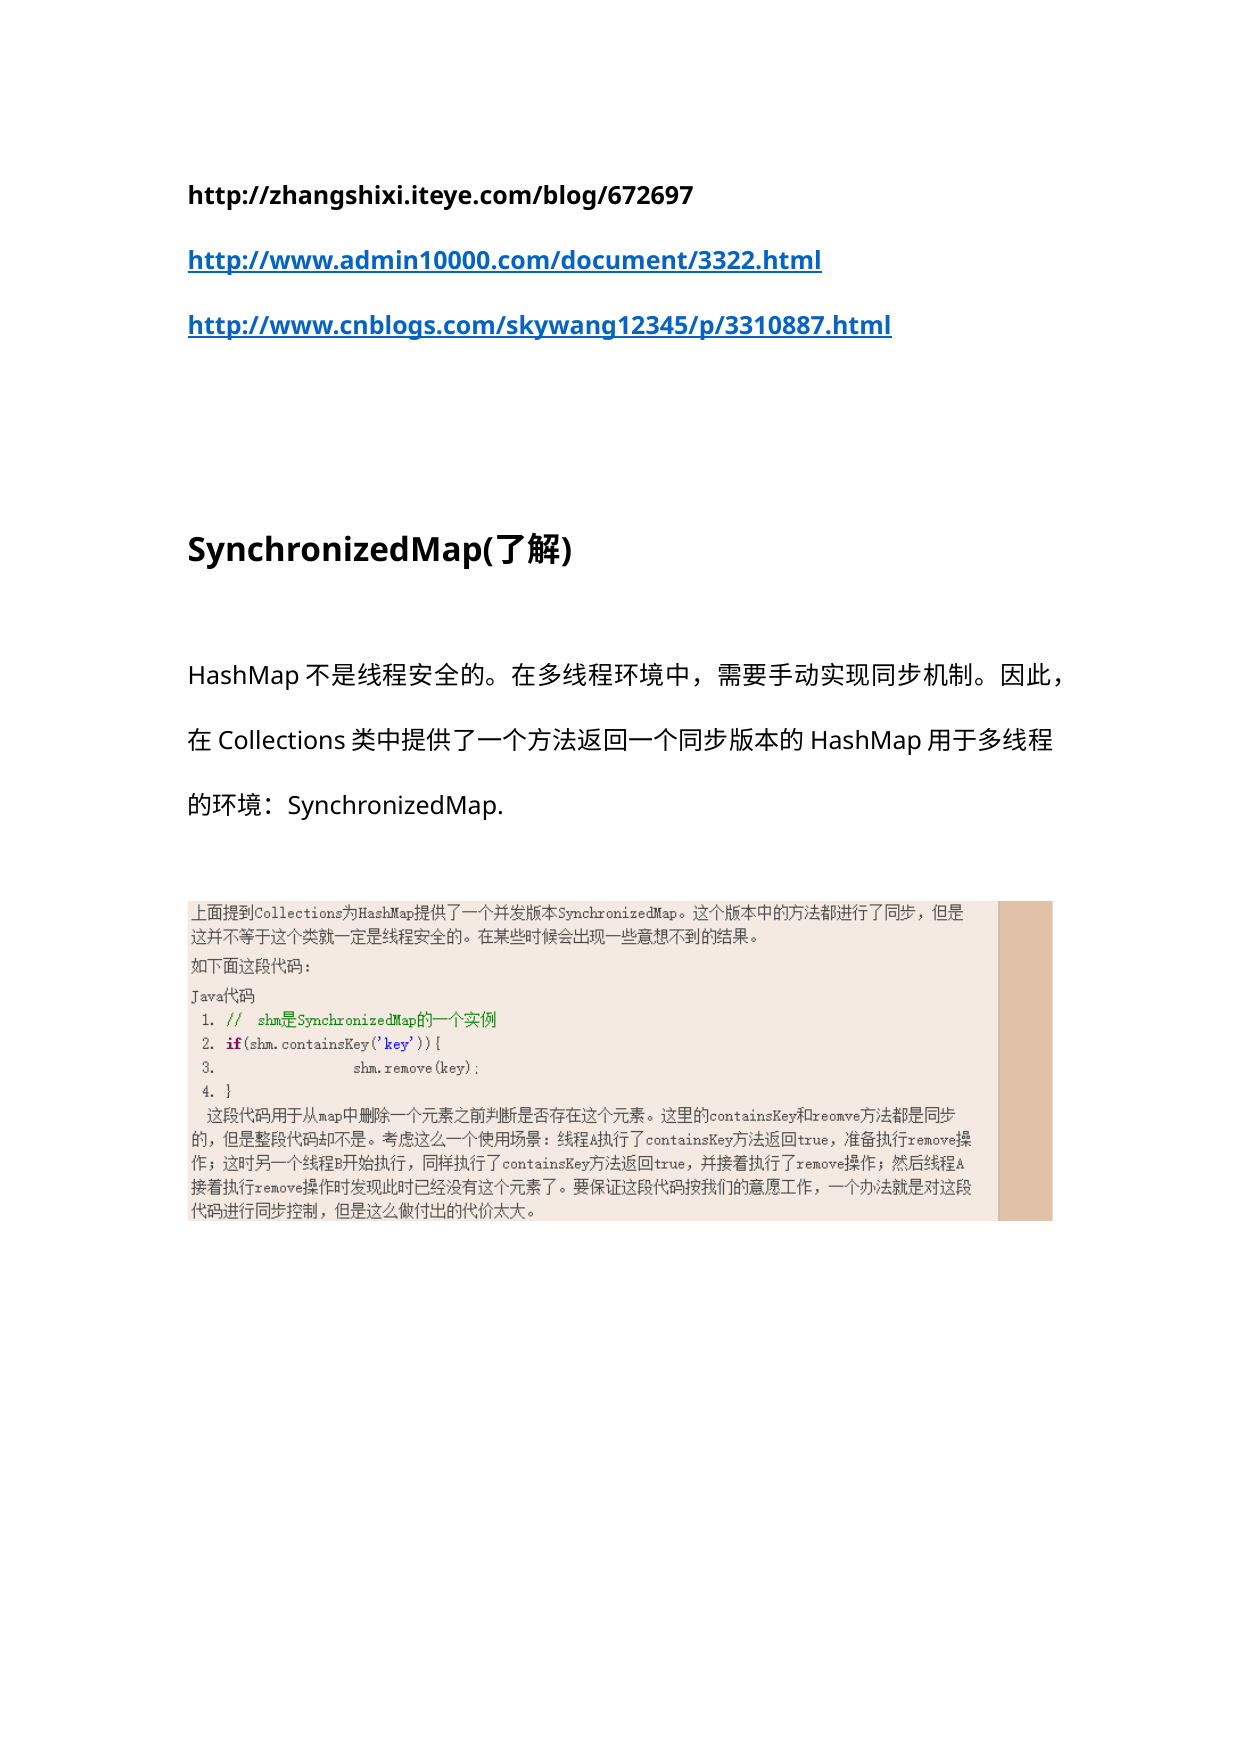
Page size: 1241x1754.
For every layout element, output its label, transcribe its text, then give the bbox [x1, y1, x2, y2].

text HashMap不是线程安全的。在多线程环境中，需要手动实现同步机制。因此，在Collections类中提供了一个方法返回一个同步版本的HashMap用于多线程的环境：SynchronizedMap. [187, 641, 1053, 836]
picture [187, 901, 1053, 1221]
text http://www.cnblogs.com/skywang12345/p/3310887.html [187, 292, 1053, 357]
text http://zhangshixi.iteye.com/blog/672697 [187, 162, 1053, 227]
subtitle SynchronizedMap(了解) [187, 514, 1053, 579]
text http://www.admin10000.com/document/3322.html [187, 227, 1053, 292]
